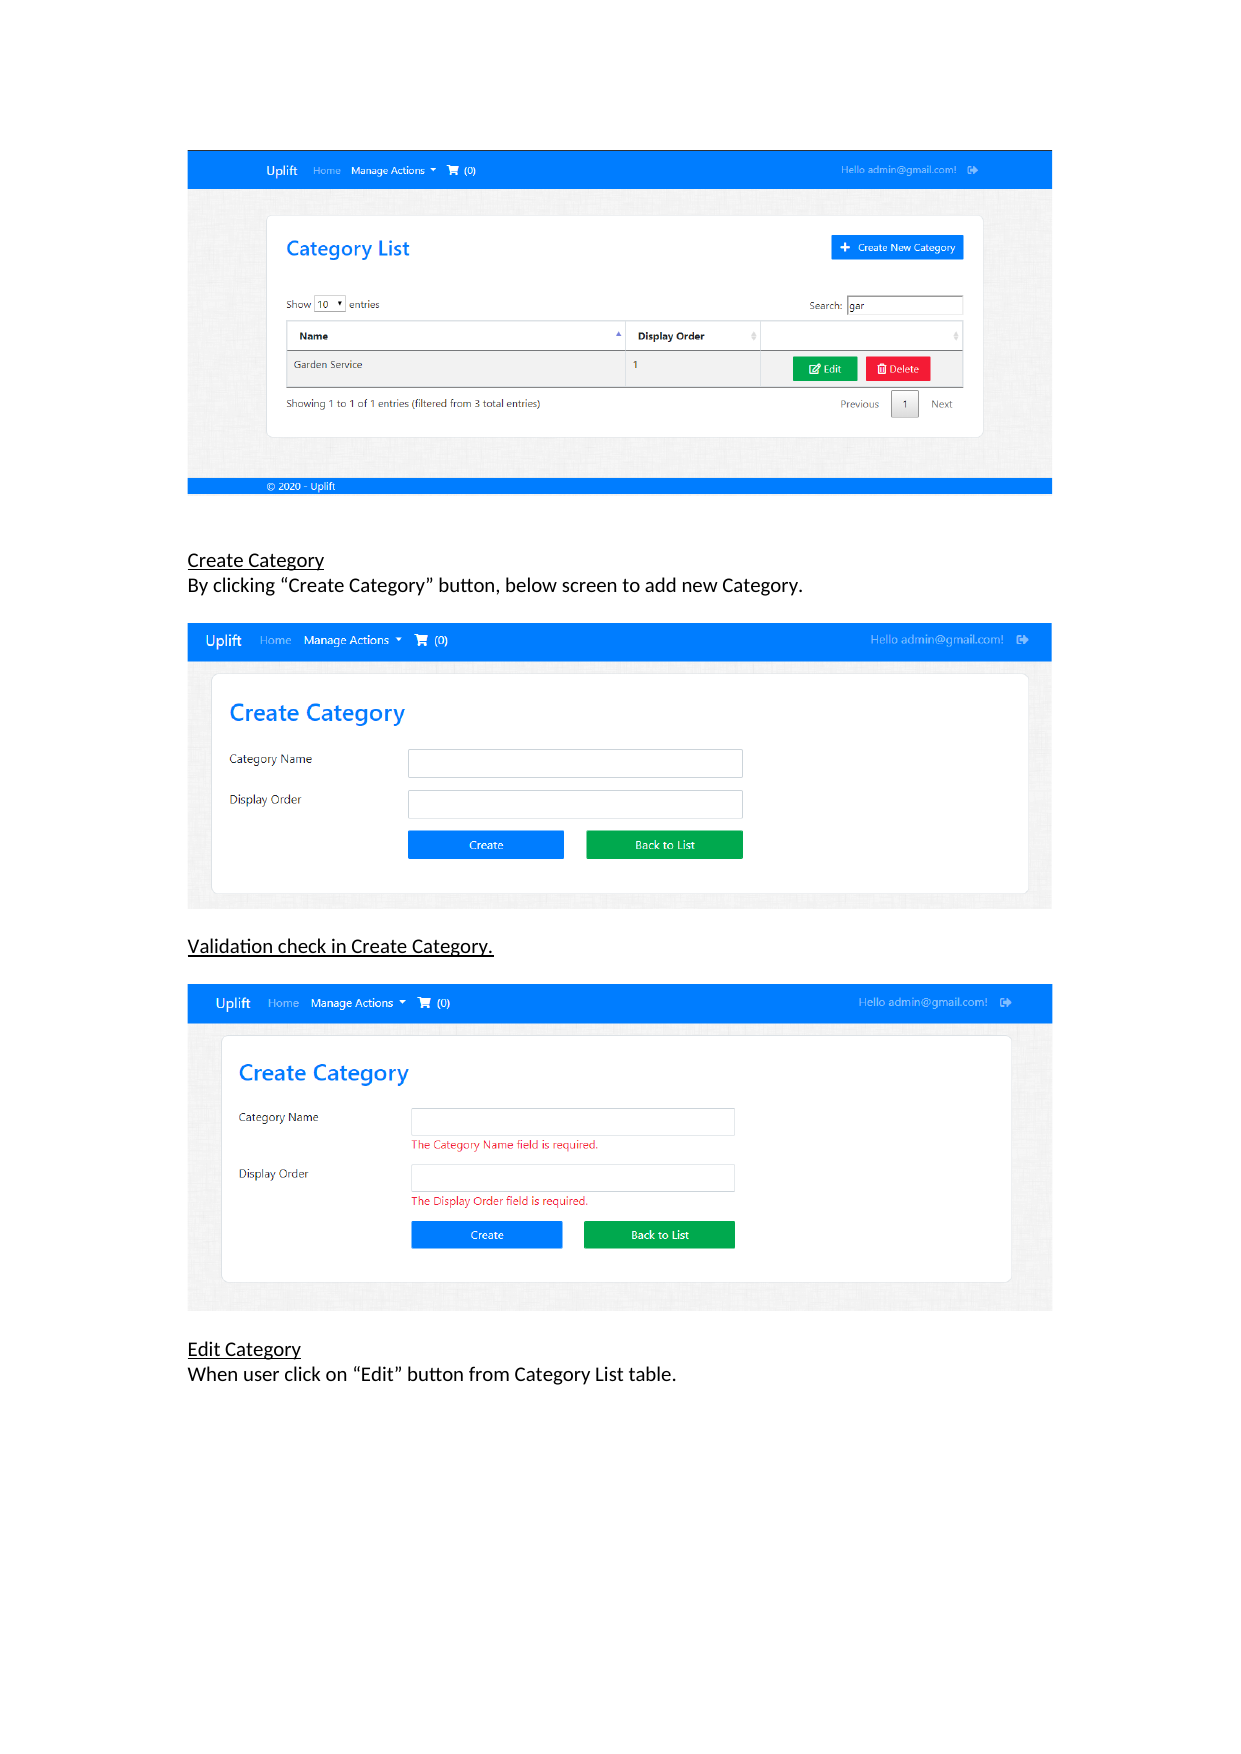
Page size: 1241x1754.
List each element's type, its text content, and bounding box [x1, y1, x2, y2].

list Edit Category [187, 1336, 1053, 1362]
picture [187, 623, 1052, 909]
list By clicking “Create Category” button, below screen to add new Category. [187, 572, 1053, 598]
list When user click on “Edit” button from Category List table. [187, 1362, 1053, 1387]
picture [187, 984, 1053, 1311]
list Validation check in Create Category. [187, 934, 1053, 959]
picture [187, 150, 1053, 496]
list Create Category [187, 547, 1053, 572]
